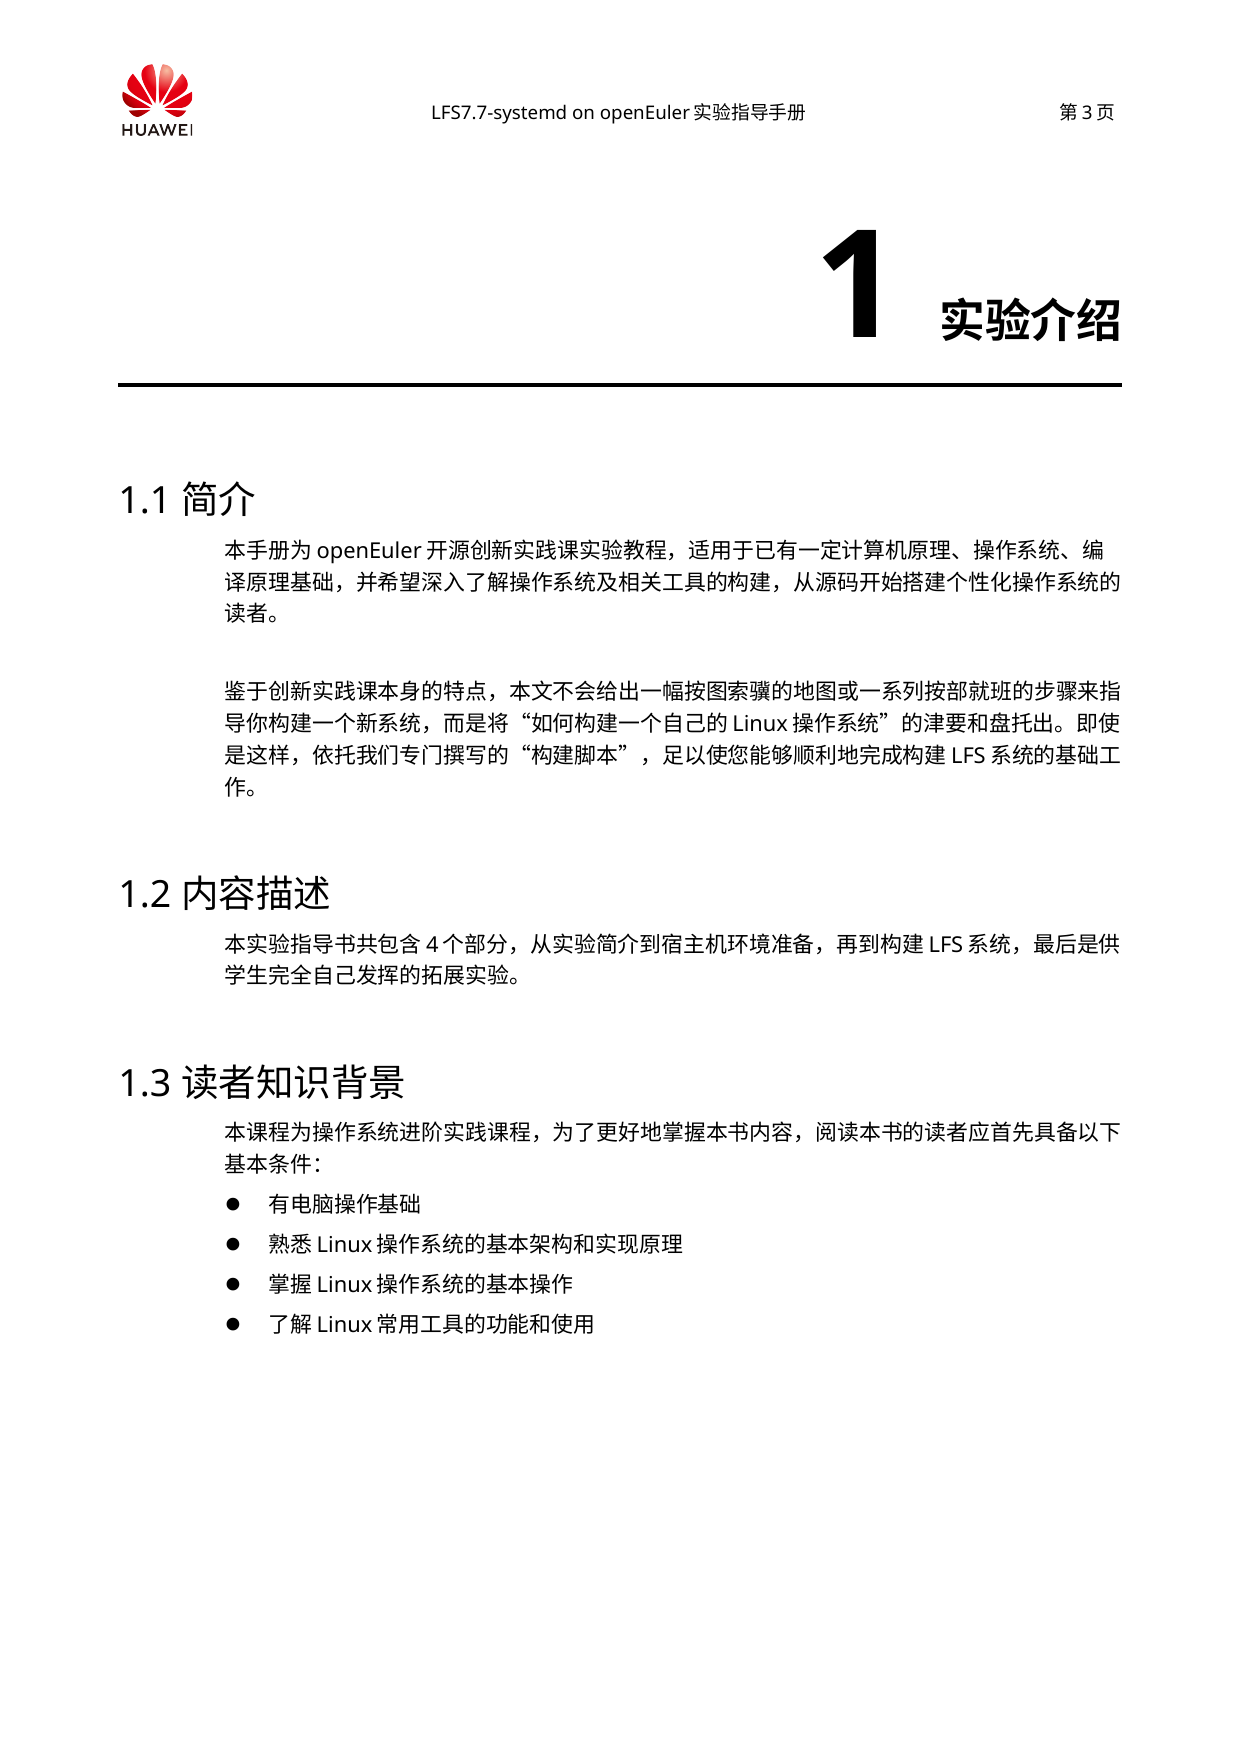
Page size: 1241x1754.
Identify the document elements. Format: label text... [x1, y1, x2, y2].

list 了解Linux常用工具的功能和使用 [224, 1307, 1122, 1339]
list 有电脑操作基础 [224, 1187, 1122, 1219]
picture [122, 64, 193, 136]
text 本课程为操作系统进阶实践课程，为了更好地掌握本书内容，阅读本书的读者应首先具备以下基本条件： [224, 1115, 1122, 1179]
subtitle 内容描述 [118, 864, 1122, 918]
list 掌握Linux操作系统的基本操作 [224, 1267, 1122, 1299]
subtitle 实验介绍 [118, 177, 1122, 383]
text 本实验指导书共包含4个部分，从实验简介到宿主机环境准备，再到构建LFS系统，最后是供学生完全自己发挥的拓展实验。 [224, 927, 1122, 990]
subtitle 读者知识背景 [118, 1052, 1122, 1107]
subtitle 简介 [118, 470, 1122, 524]
list 熟悉Linux操作系统的基本架构和实现原理 [224, 1227, 1122, 1259]
text 本手册为openEuler开源创新实践课实验教程，适用于已有一定计算机原理、操作系统、编译原理基础，并希望深入了解操作系统及相关工具的构建，从源码开始搭建个性化操作系统的读者。 [224, 533, 1122, 628]
text 鉴于创新实践课本身的特点，本文不会给出一幅按图索骥的地图或一系列按部就班的步骤来指导你构建一个新系统，而是将“如何构建一个自己的Linux操作系统”的津要和盘托出。即使是这样，依托我们专门撰写的“构建脚本”，足以使您能够顺利地完成构建LFS系统的基础工作。 [224, 674, 1122, 801]
